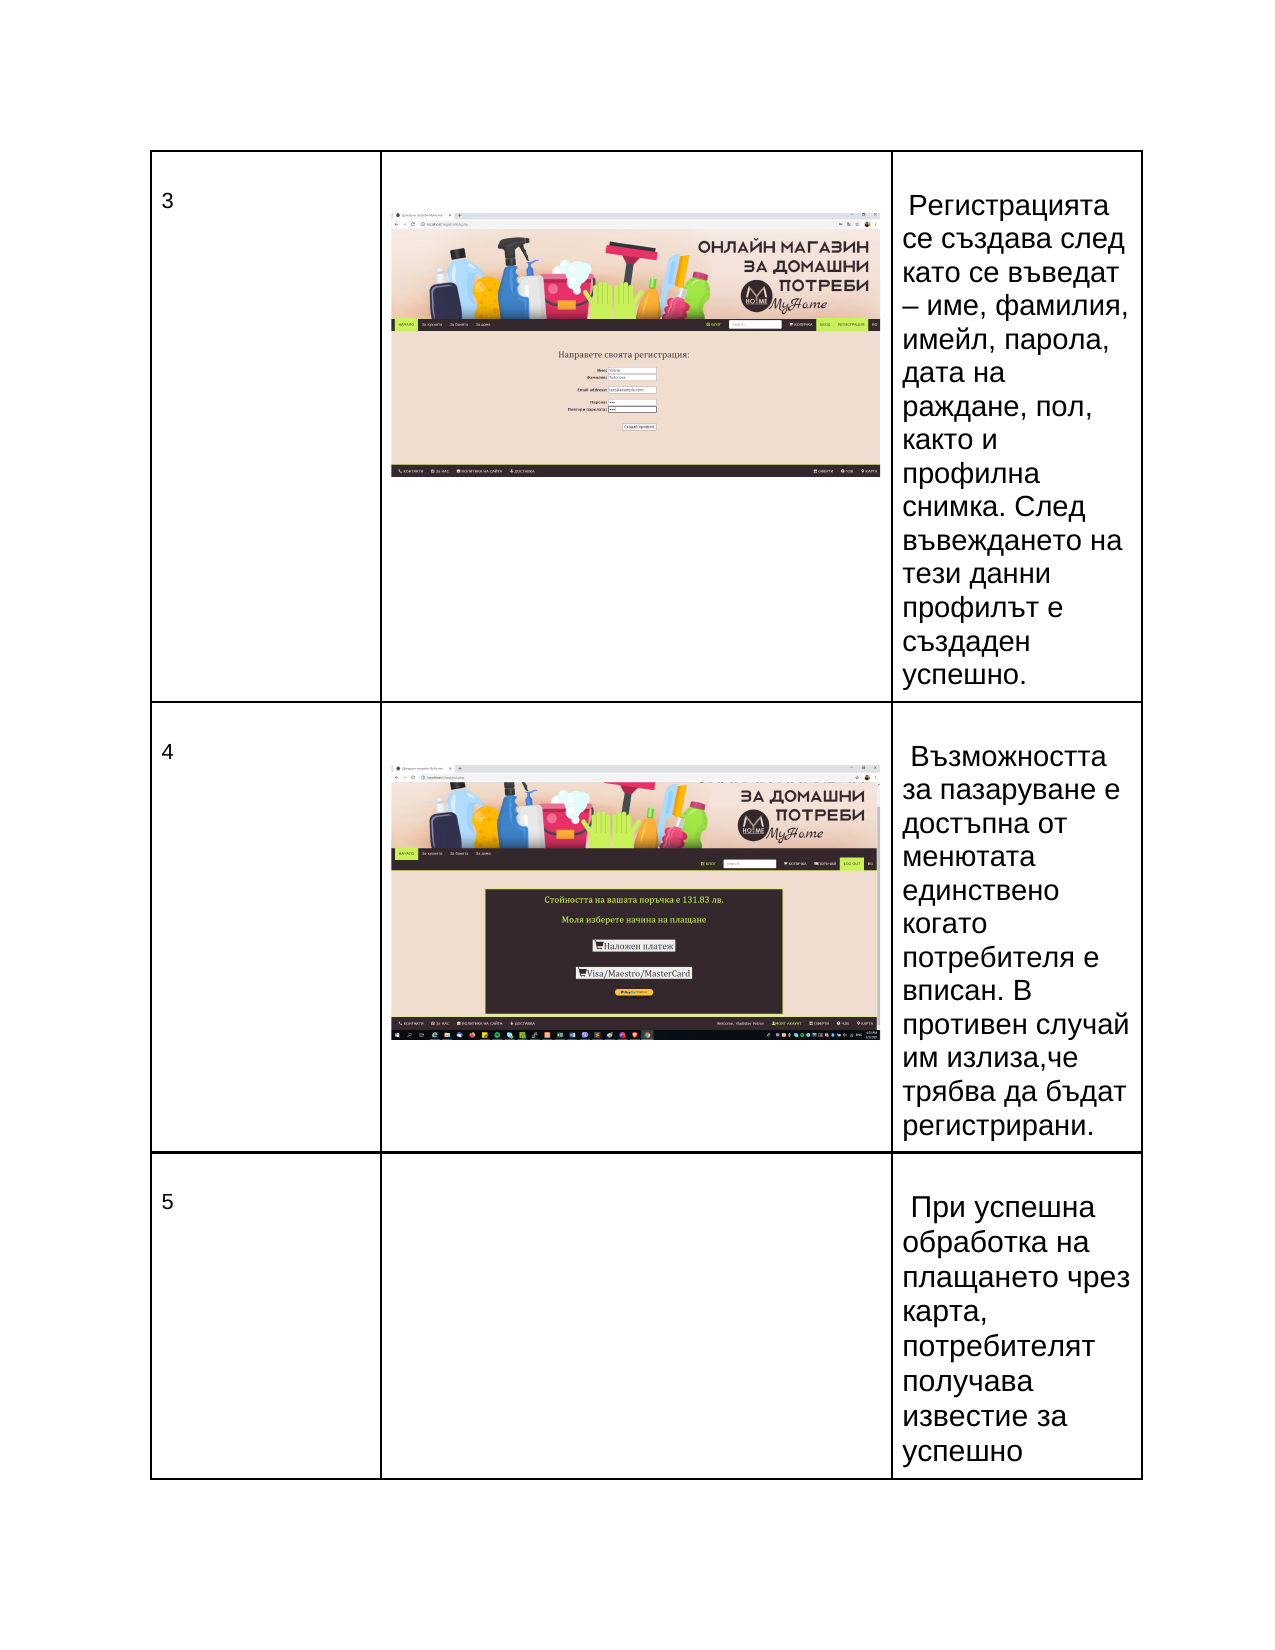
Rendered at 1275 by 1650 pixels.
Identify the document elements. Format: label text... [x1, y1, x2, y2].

table_cell Регистрацията се създава след като се въведат – име, фамилия, имейл, парола, дата на раждане, пол, както и профилна снимка. След въвеждането на тези данни профилът е създаден успешно. [893, 152, 1141, 701]
table_cell Възможността за пазаруване е достъпна oт менютата единствено когато потребителя е вписан. В противен случай им излиза,че трябва да бъдат регистрирани. [893, 703, 1141, 1151]
picture [391, 213, 881, 477]
table_cell 5 [152, 1154, 380, 1478]
table_cell [382, 703, 891, 1151]
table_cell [893, 1154, 1141, 1478]
table_cell 3 [152, 152, 380, 701]
picture [391, 765, 881, 1040]
table_cell [382, 152, 891, 701]
table_cell 4 [152, 703, 380, 1151]
table_cell [382, 1154, 891, 1478]
